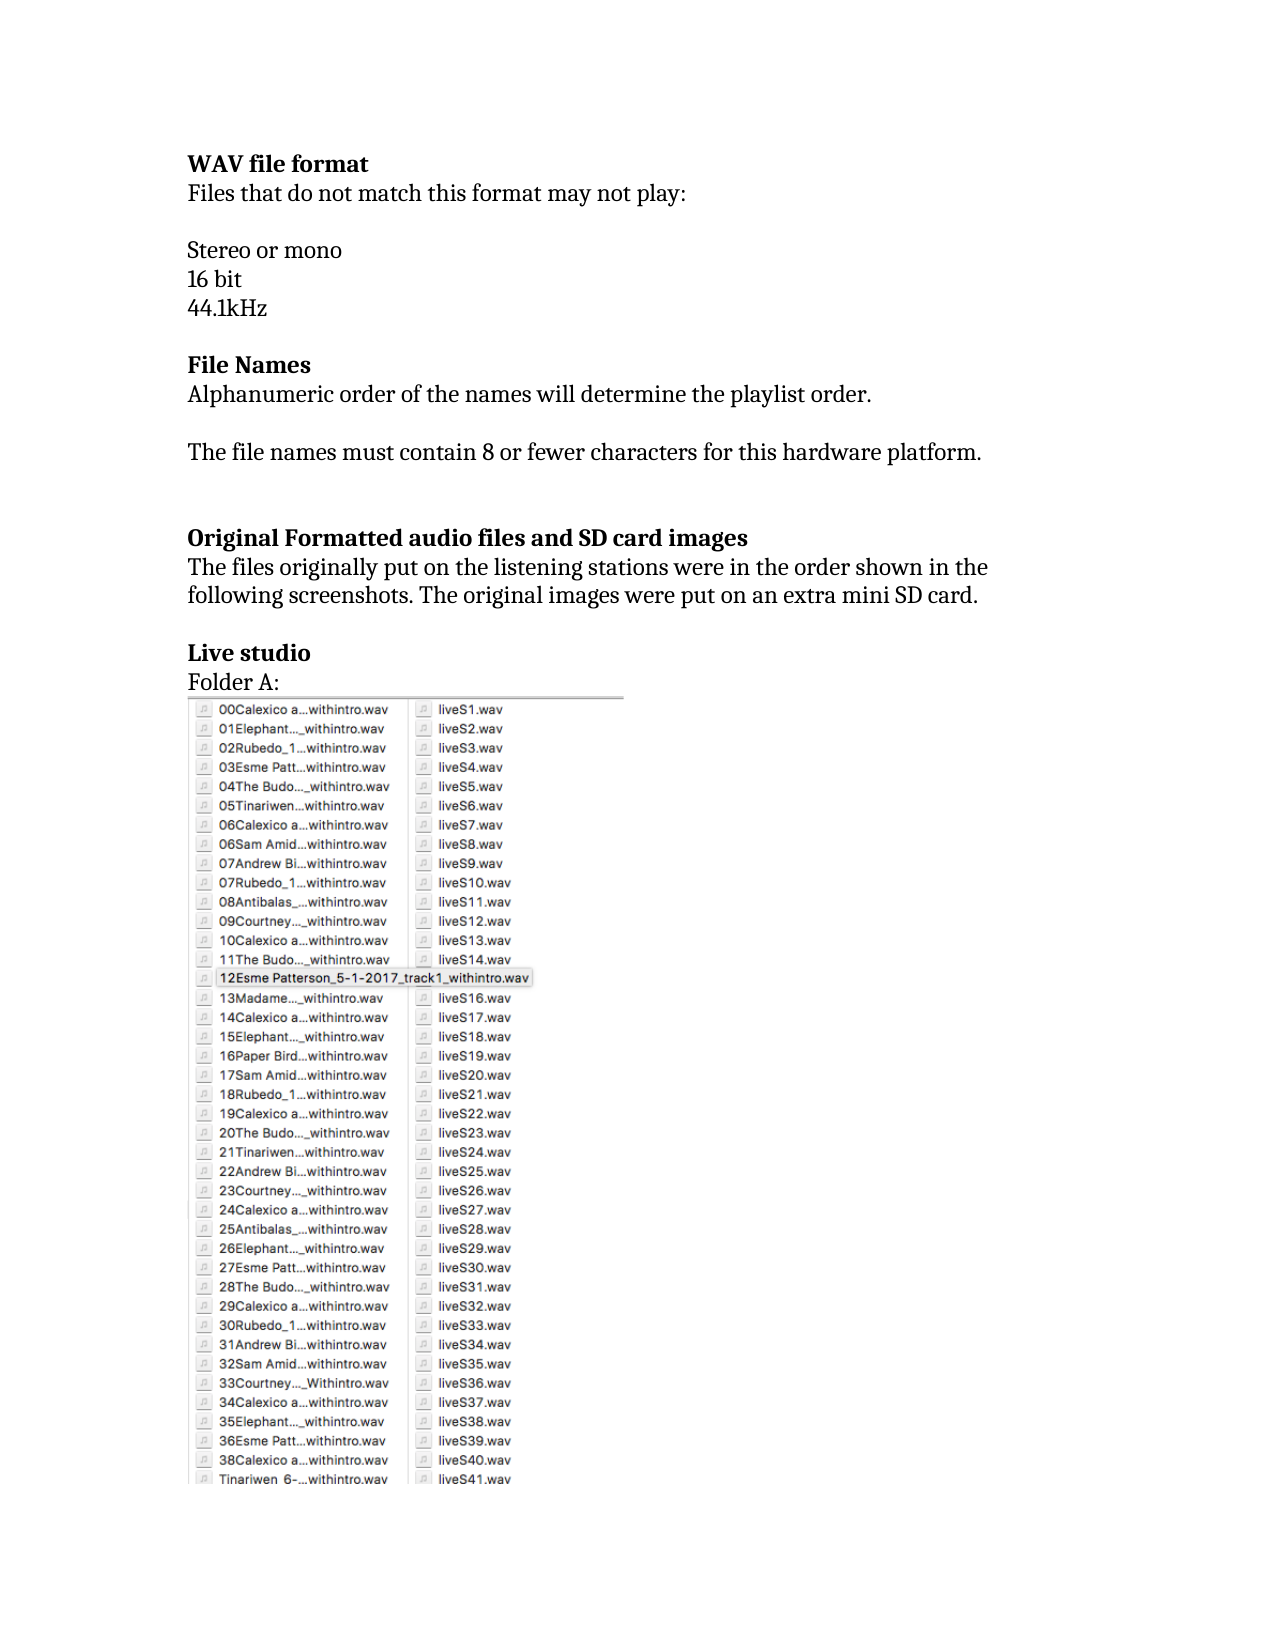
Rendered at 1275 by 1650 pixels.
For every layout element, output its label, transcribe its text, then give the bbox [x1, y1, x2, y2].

text Folder A: [187, 667, 1087, 696]
text Original Formatted audio files and SD card images [187, 524, 1087, 552]
text Live studio [187, 639, 1087, 667]
text 16 bit [187, 265, 1087, 294]
text File Names [187, 351, 1087, 380]
text Files that do not match this format may not play: [187, 179, 1087, 207]
text The file names must contain 8 or fewer characters for this hardware platform. [187, 437, 1087, 466]
text The files originally put on the listening stations were in the order shown in the following screenshots. The original images were put on an extra mini SD card. [187, 552, 1087, 610]
picture [187, 696, 624, 1484]
text 44.1kHz [187, 294, 1087, 322]
text Alphanumeric order of the names will determine the playlist order. [187, 380, 1087, 409]
text Stereo or mono [187, 236, 1087, 265]
text WAV file format [187, 150, 1087, 179]
